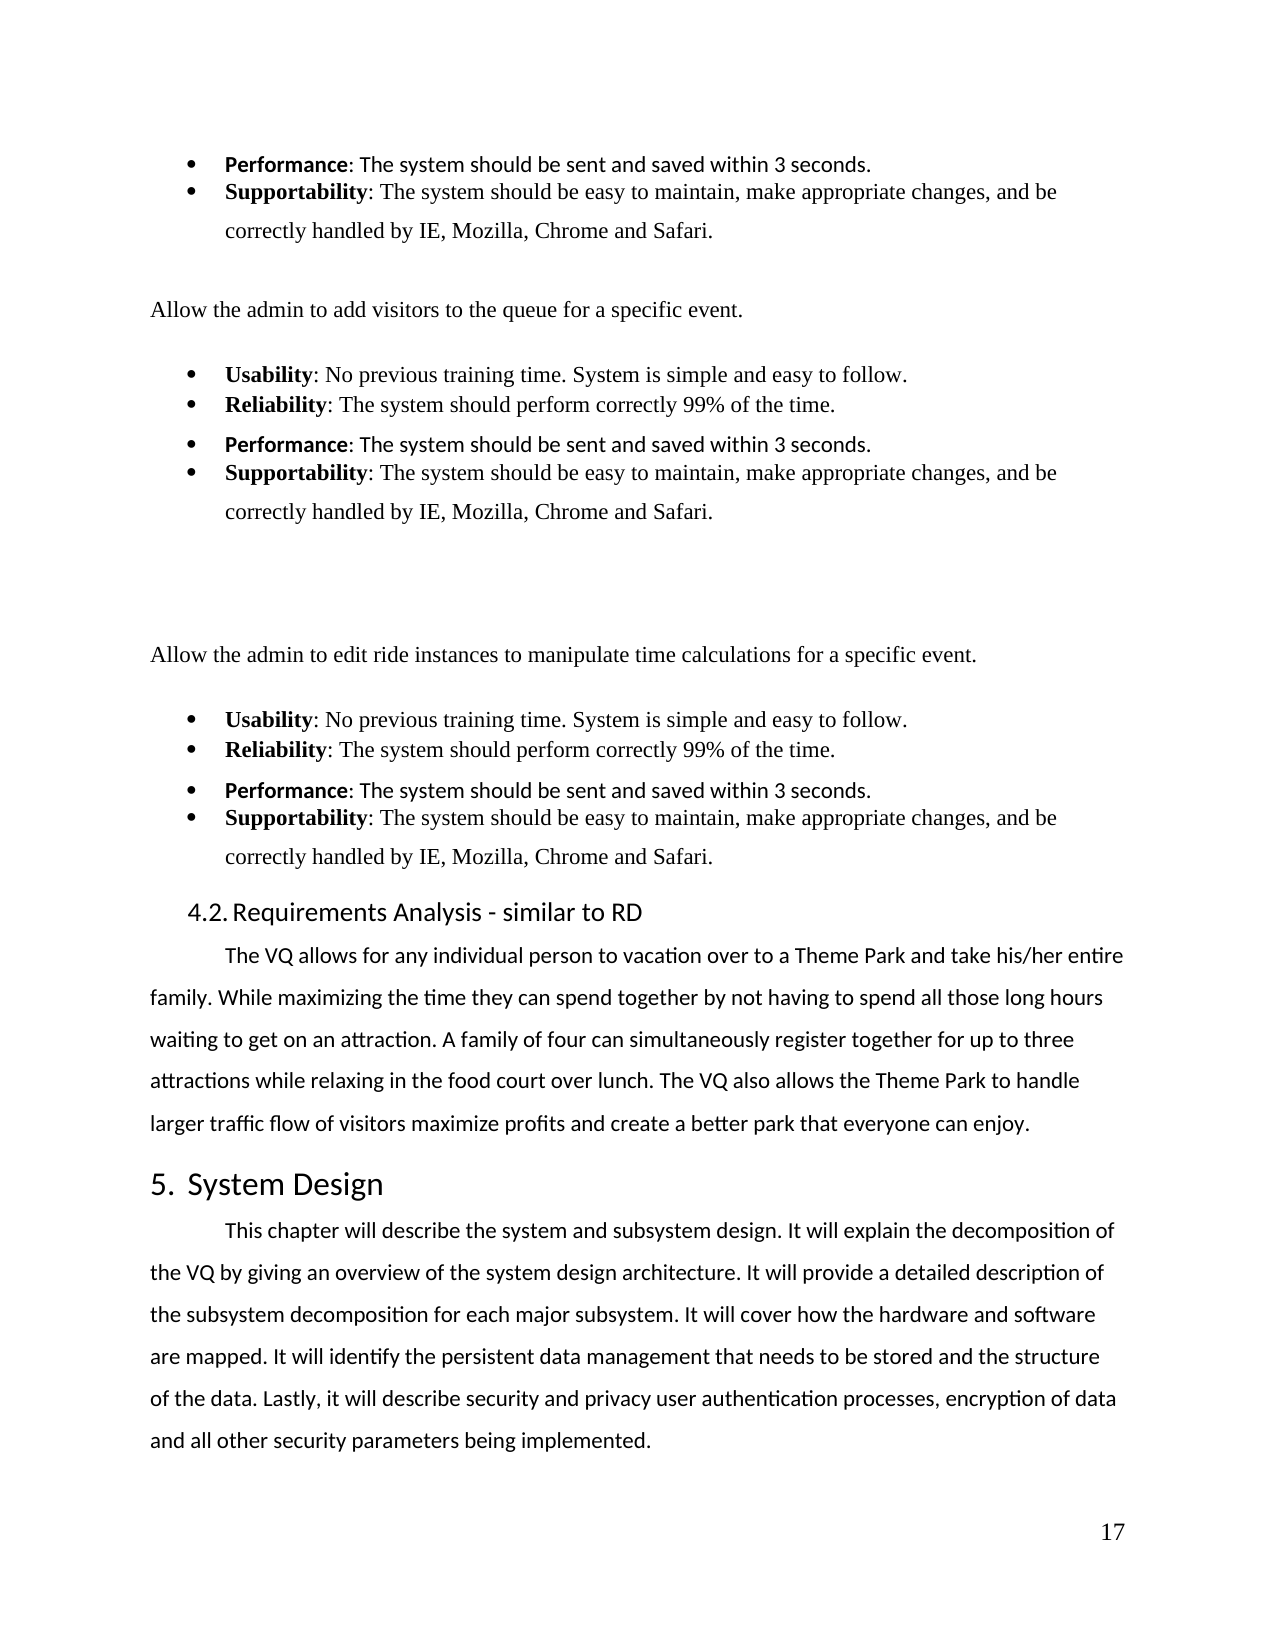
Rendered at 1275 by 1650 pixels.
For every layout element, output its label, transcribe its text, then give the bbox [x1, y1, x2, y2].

list Performance: The system should be sent and saved within 3 seconds. [187, 150, 1125, 178]
text The VQ allows for any individual person to vacation over to a Theme Park and take his/her entire family. While maximizing the time they can spend together by not having to spend all those long hours waiting to get on an attraction. A family of four can simultaneously register together for up to three attractions while relaxing in the food court over lunch. The VQ also allows the Theme Park to handle larger traffic flow of visitors maximize profits and create a better park that everyone can enjoy. [150, 941, 1125, 1137]
list System Design [150, 1163, 1125, 1204]
text Allow the admin to add visitors to the queue for a specific event. [150, 296, 1125, 323]
list Supportability: The system should be easy to maintain, make appropriate changes, and be correctly handled by IE, Mozilla, Chrome and Safari. [187, 804, 1125, 869]
list Performance: The system should be sent and saved within 3 seconds. [187, 776, 1125, 804]
list Performance: The system should be sent and saved within 3 seconds. [187, 431, 1125, 459]
list Usability: No previous training time. System is simple and easy to follow. [187, 361, 1125, 387]
text This chapter will describe the system and subsystem design. It will explain the decomposition of the VQ by giving an overview of the system design architecture. It will provide a detailed description of the subsystem decomposition for each major subsystem. It will cover how the hardware and software are mapped. It will identify the persistent data management that needs to be stored and the structure of the data. Lastly, it will describe security and privacy user authentication processes, encryption of data and all other security parameters being implemented. [150, 1216, 1125, 1454]
text Allow the admin to edit ride instances to manipulate time calculations for a specific event. [150, 642, 1125, 668]
list Supportability: The system should be easy to maintain, make appropriate changes, and be correctly handled by IE, Mozilla, Chrome and Safari. [187, 459, 1125, 524]
list Reliability: The system should perform correctly 99% of the time. [187, 391, 1125, 417]
list Supportability: The system should be easy to maintain, make appropriate changes, and be correctly handled by IE, Mozilla, Chrome and Safari. [187, 178, 1125, 244]
list Requirements Analysis - similar to RD [187, 895, 1125, 928]
list Usability: No previous training time. System is simple and easy to follow. [187, 706, 1125, 732]
list Reliability: The system should perform correctly 99% of the time. [187, 736, 1125, 763]
